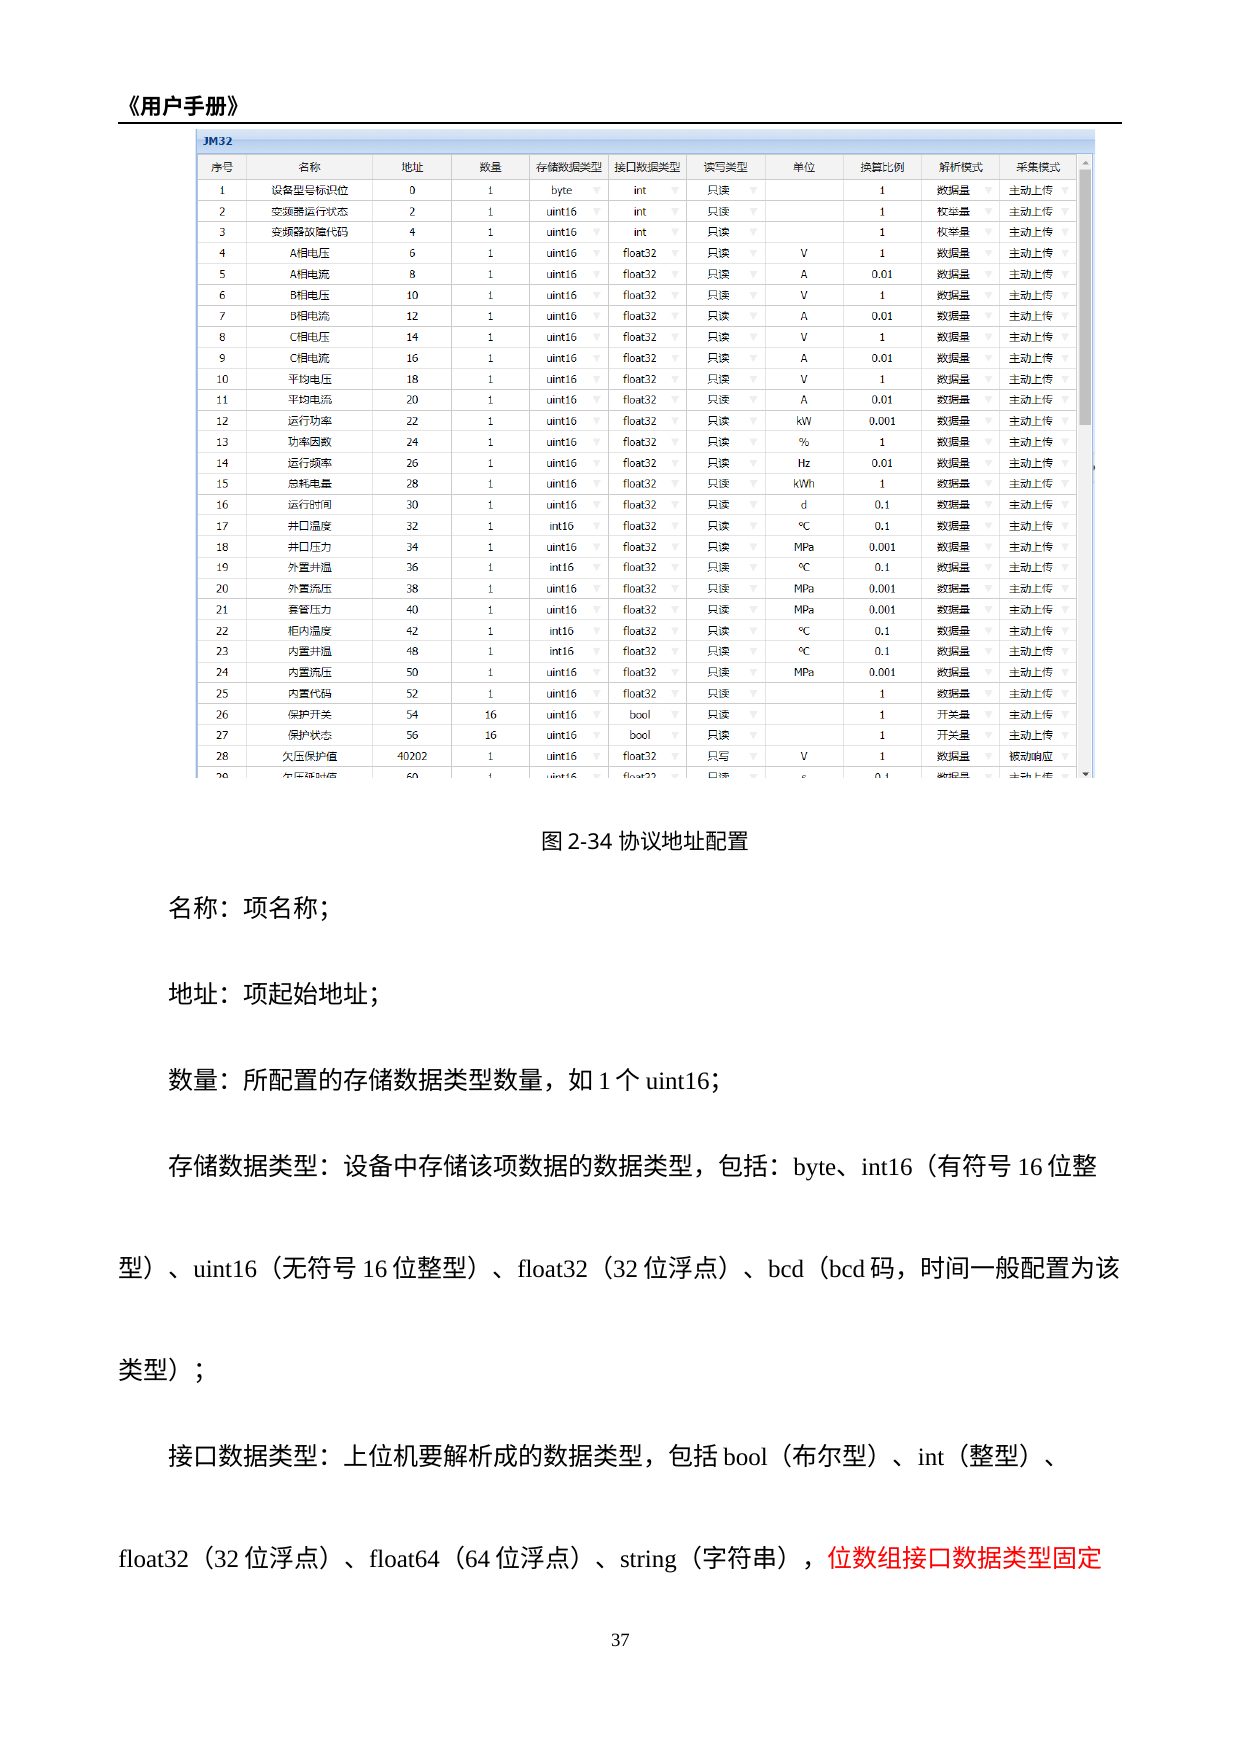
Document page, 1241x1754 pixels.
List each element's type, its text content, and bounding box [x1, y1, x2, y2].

text 数量：所配置的存储数据类型数量，如1个uint16； [118, 1045, 1122, 1113]
text 图2-34 协议地址配置 [118, 823, 1122, 857]
text 存储数据类型：设备中存储该项数据的数据类型，包括：byte、int16（有符号16位整型）、uint16（无符号16位整型）、float32（32位浮点）、bcd（bcd码，时间一般配置为该类型）； [118, 1131, 1122, 1402]
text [118, 1421, 1122, 1590]
text 地址：项起始地址； [118, 959, 1122, 1027]
picture [195, 129, 1096, 778]
text 名称：项名称； [118, 873, 1122, 941]
